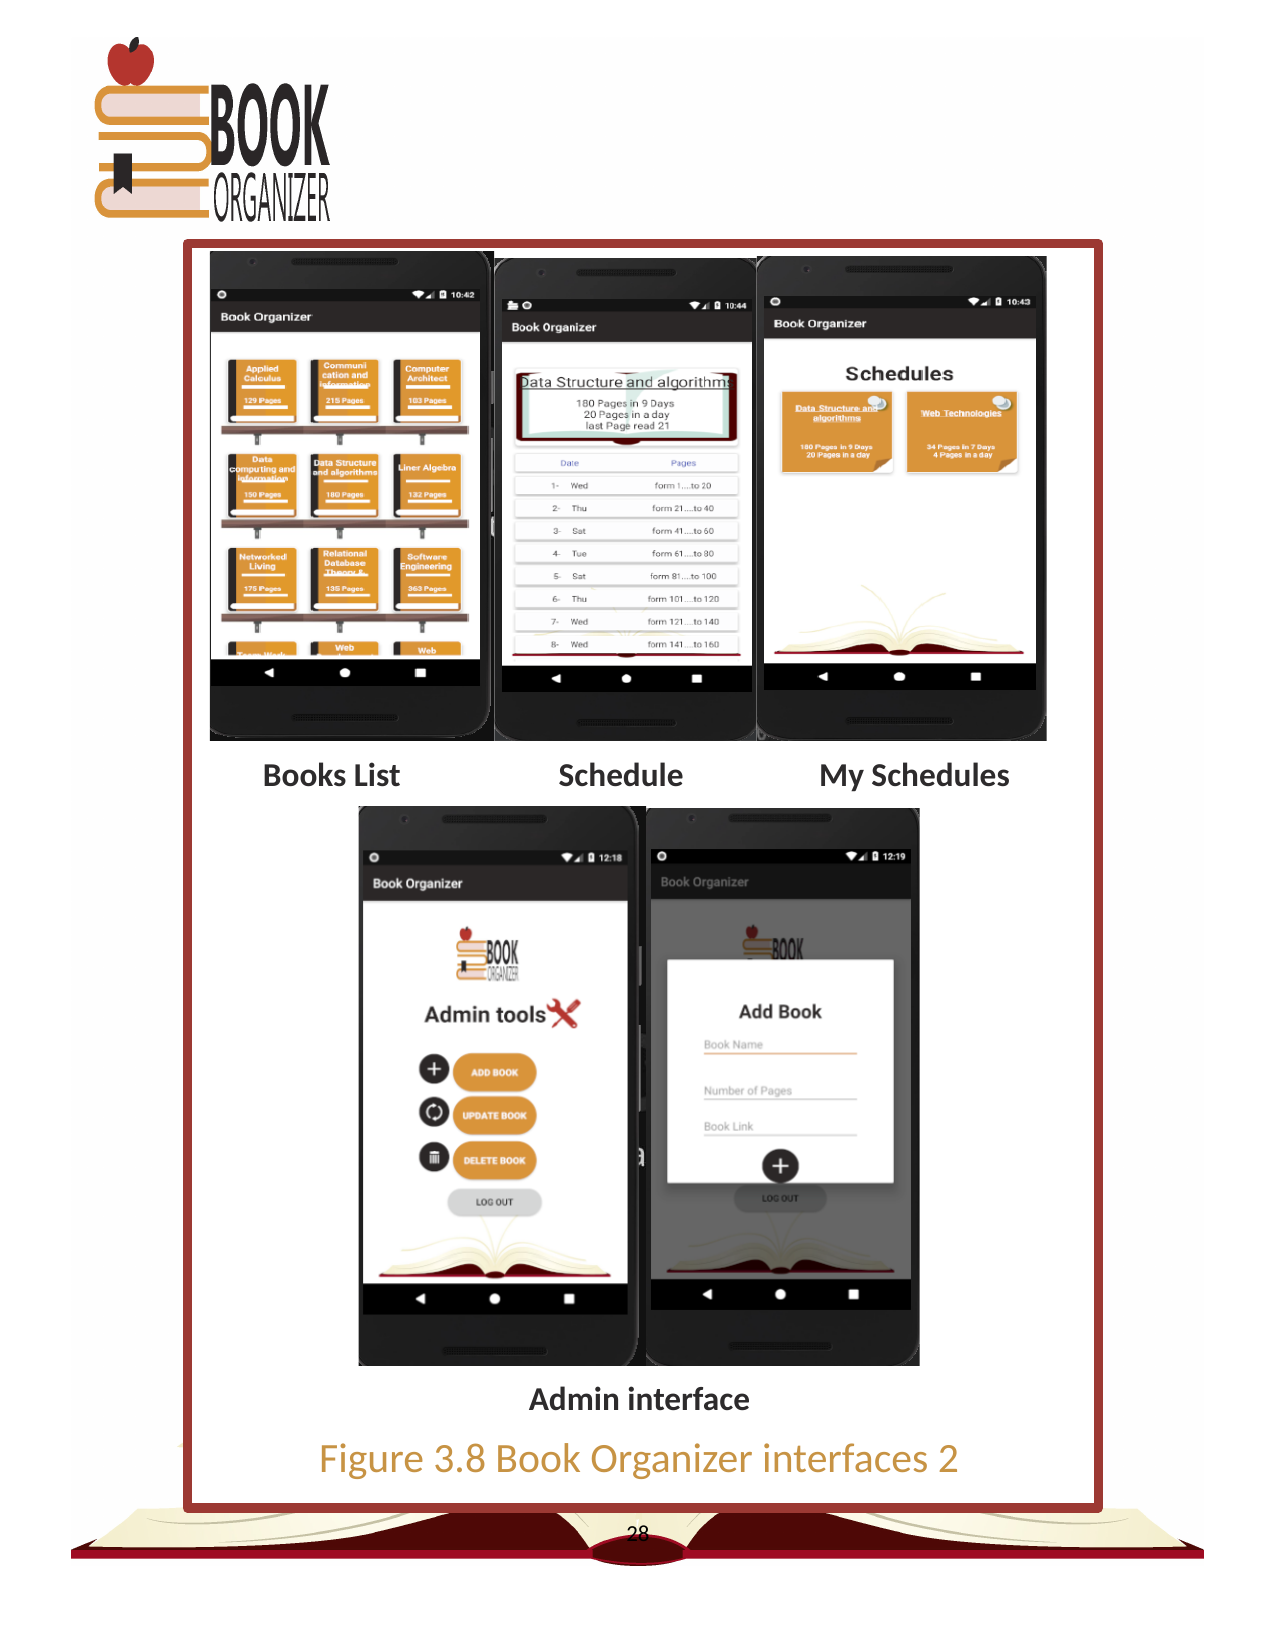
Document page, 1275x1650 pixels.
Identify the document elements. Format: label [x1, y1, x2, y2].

picture [71, 37, 1204, 1566]
